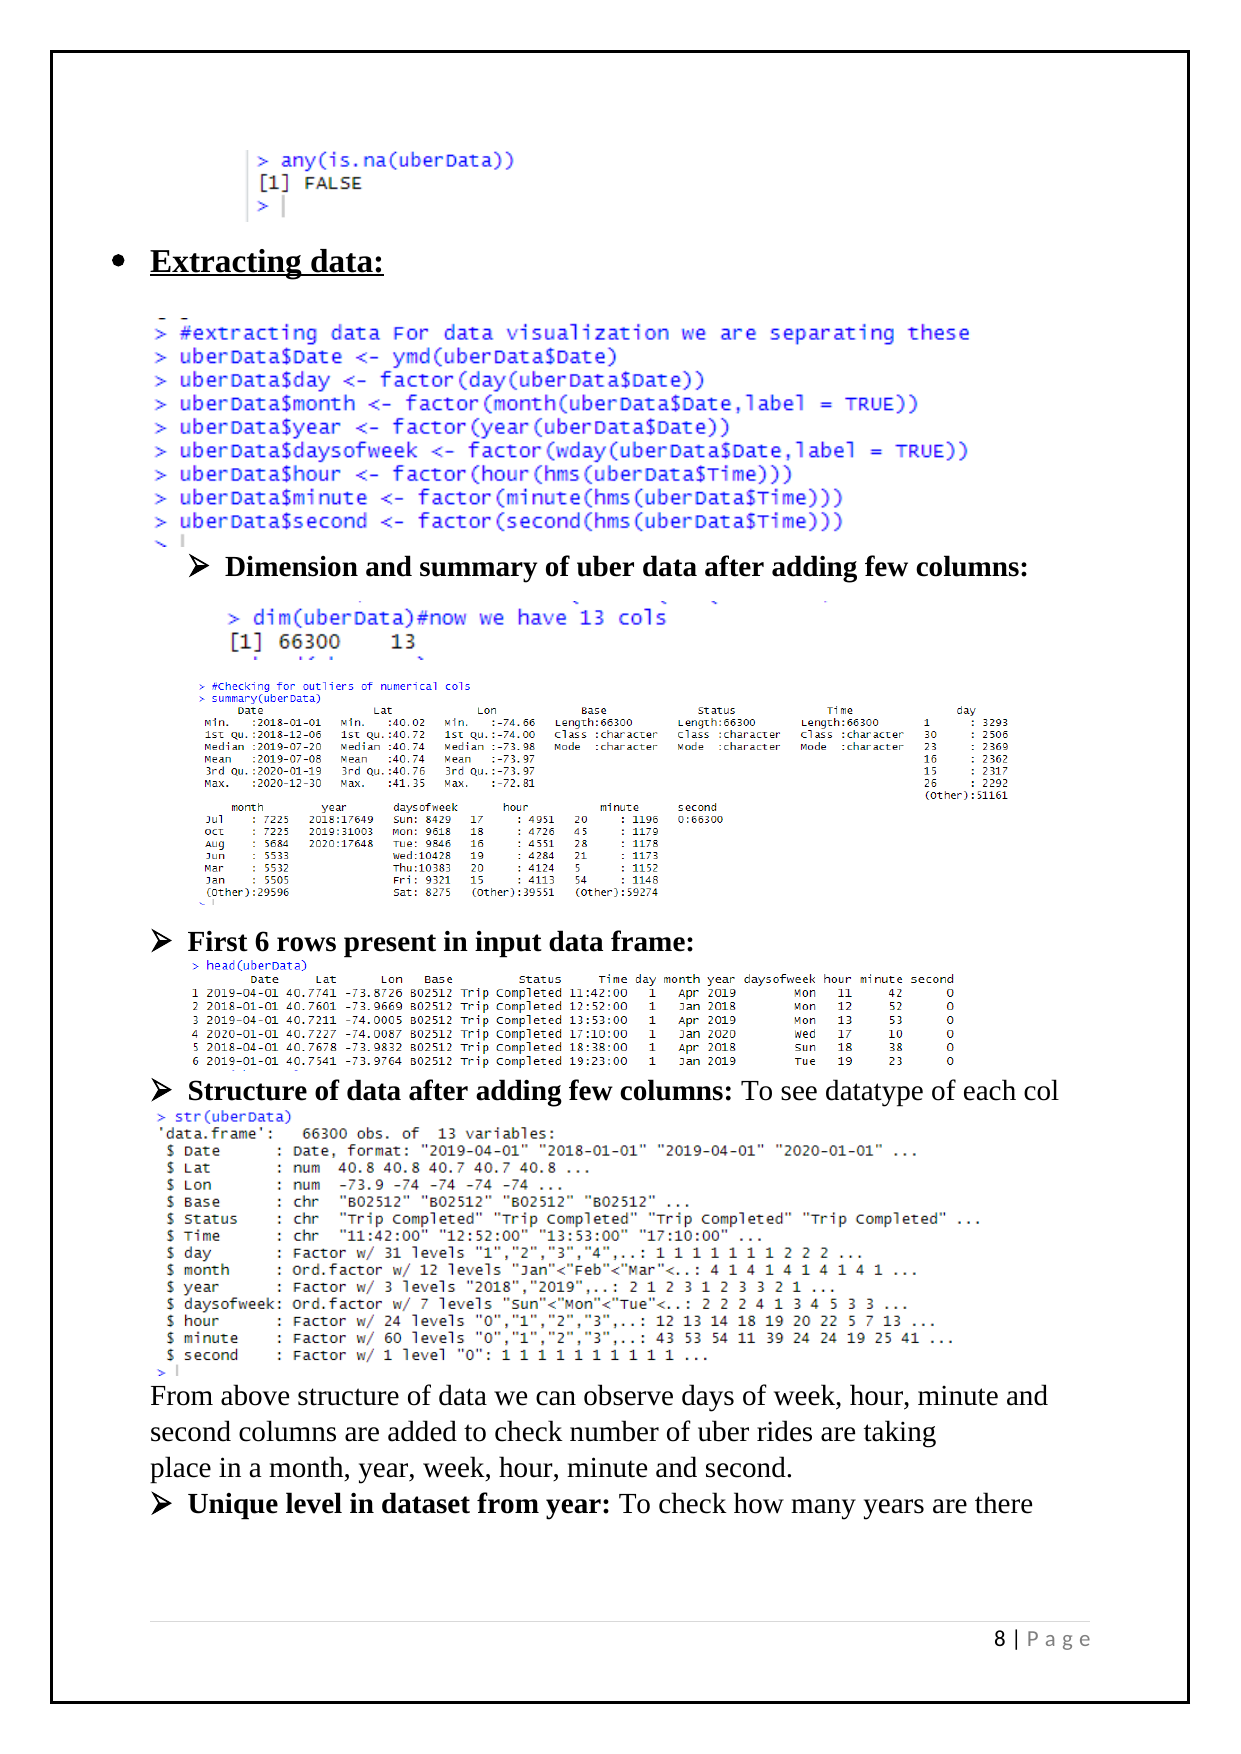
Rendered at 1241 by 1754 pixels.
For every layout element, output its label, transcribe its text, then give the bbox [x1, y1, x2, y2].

list Extracting data: [112, 241, 1090, 279]
picture [187, 959, 974, 1071]
list Unique level in dataset from year: To check how many years are there [150, 1486, 1090, 1520]
picture [244, 150, 1041, 222]
picture [196, 678, 1019, 905]
picture [150, 1109, 987, 1376]
picture [150, 318, 1033, 547]
list From above structure of data we can observe days of week, hour, minute and second columns are added to check number of uber rides are taking [150, 1378, 1090, 1448]
picture [220, 601, 856, 660]
list Dimension and summary of uber data after adding few columns: [187, 549, 1090, 582]
list place in a month, year, week, hour, minute and second. [150, 1450, 1090, 1484]
list Structure of data after adding few columns: To see datatype of each col [150, 1073, 1090, 1106]
